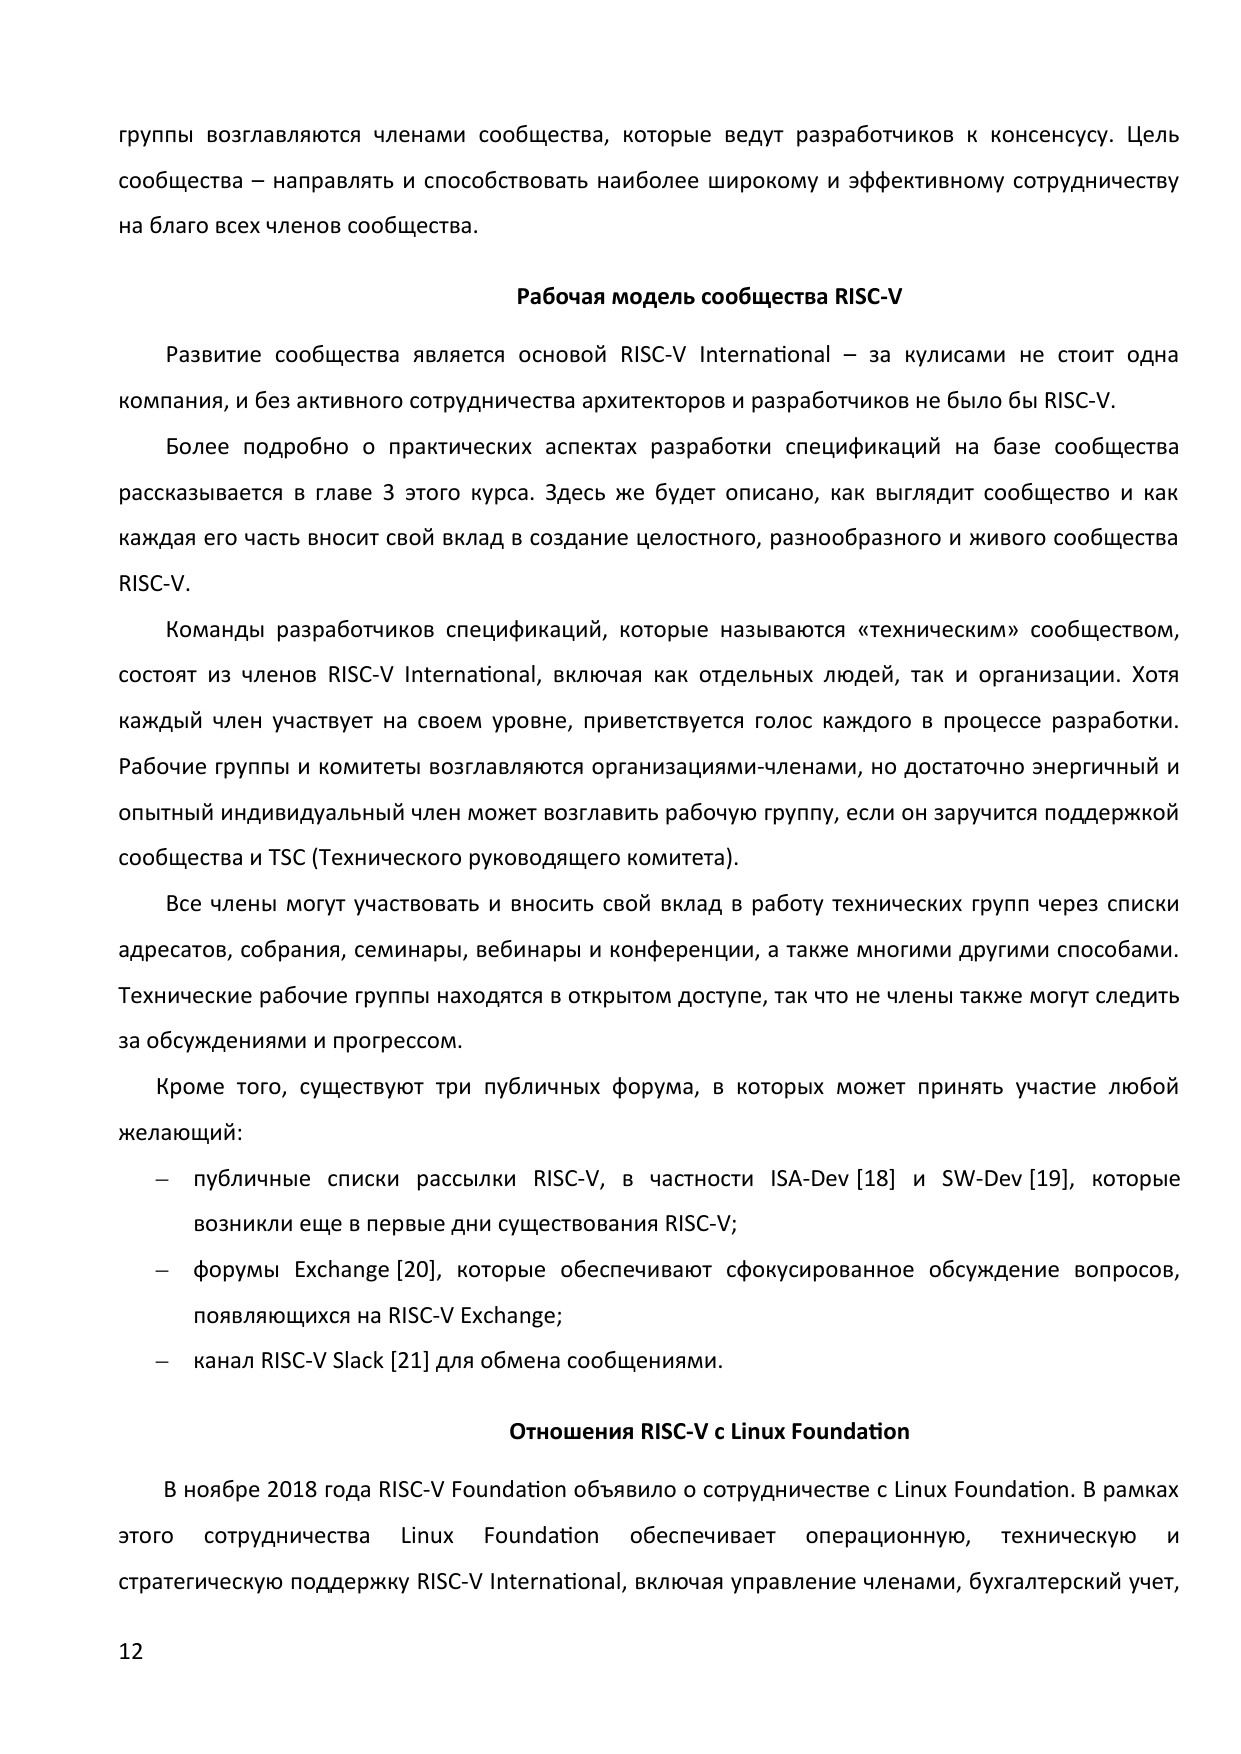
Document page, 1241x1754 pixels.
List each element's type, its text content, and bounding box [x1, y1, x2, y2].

subtitle Отношения RISC-V с Linux Foundation [178, 1415, 1181, 1446]
subtitle Рабочая модель сообщества RISC-V [178, 280, 1181, 311]
list форумы Exchange [20], которые обеспечивают сфокусированное обсуждение вопросов, появляющихся на RISC-V Exchange; [156, 1253, 1181, 1329]
text Все члены могут участвовать и вносить свой вклад в работу технических групп через списки адресатов, собрания, семинары, вебинары и конференции, а также многими другими способами. Технические рабочие группы находятся в открытом доступе, так что не члены также могут следить за обсуждениями и прогрессом. [118, 887, 1181, 1055]
list публичные списки рассылки RISC-V, в частности ISA-Dev [18] и SW-Dev [19], которые возникли еще в первые дни существования RISC-V; [156, 1162, 1181, 1238]
text Команды разработчиков спецификаций, которые называются «техническим» сообществом, состоят из членов RISC-V International, включая как отдельных людей, так и организации. Хотя каждый член участвует на своем уровне, приветствуется голос каждого в процессе разработки. Рабочие группы и комитеты возглавляются организациями-членами, но достаточно энергичный и опытный индивидуальный член может возглавить рабочую группу, если он заручится поддержкой сообщества и TSC (Технического руководящего комитета). [118, 613, 1181, 872]
list канал RISC-V Slack [21] для обмена сообщениями. [156, 1344, 1181, 1375]
text Развитие сообщества является основой RISC-V International – за кулисами не стоит одна компания, и без активного сотрудничества архитекторов и разработчиков не было бы RISC-V. [118, 338, 1181, 415]
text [118, 118, 1181, 240]
text Более подробно о практических аспектах разработки спецификаций на базе сообщества рассказывается в главе 3 этого курса. Здесь же будет описано, как выглядит сообщество и как каждая его часть вносит свой вклад в создание целостного, разнообразного и живого сообщества RISC-V. [118, 430, 1181, 598]
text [118, 1473, 1181, 1596]
text Кроме того, существуют три публичных форума, в которых может принять участие любой желающий: [118, 1070, 1181, 1146]
